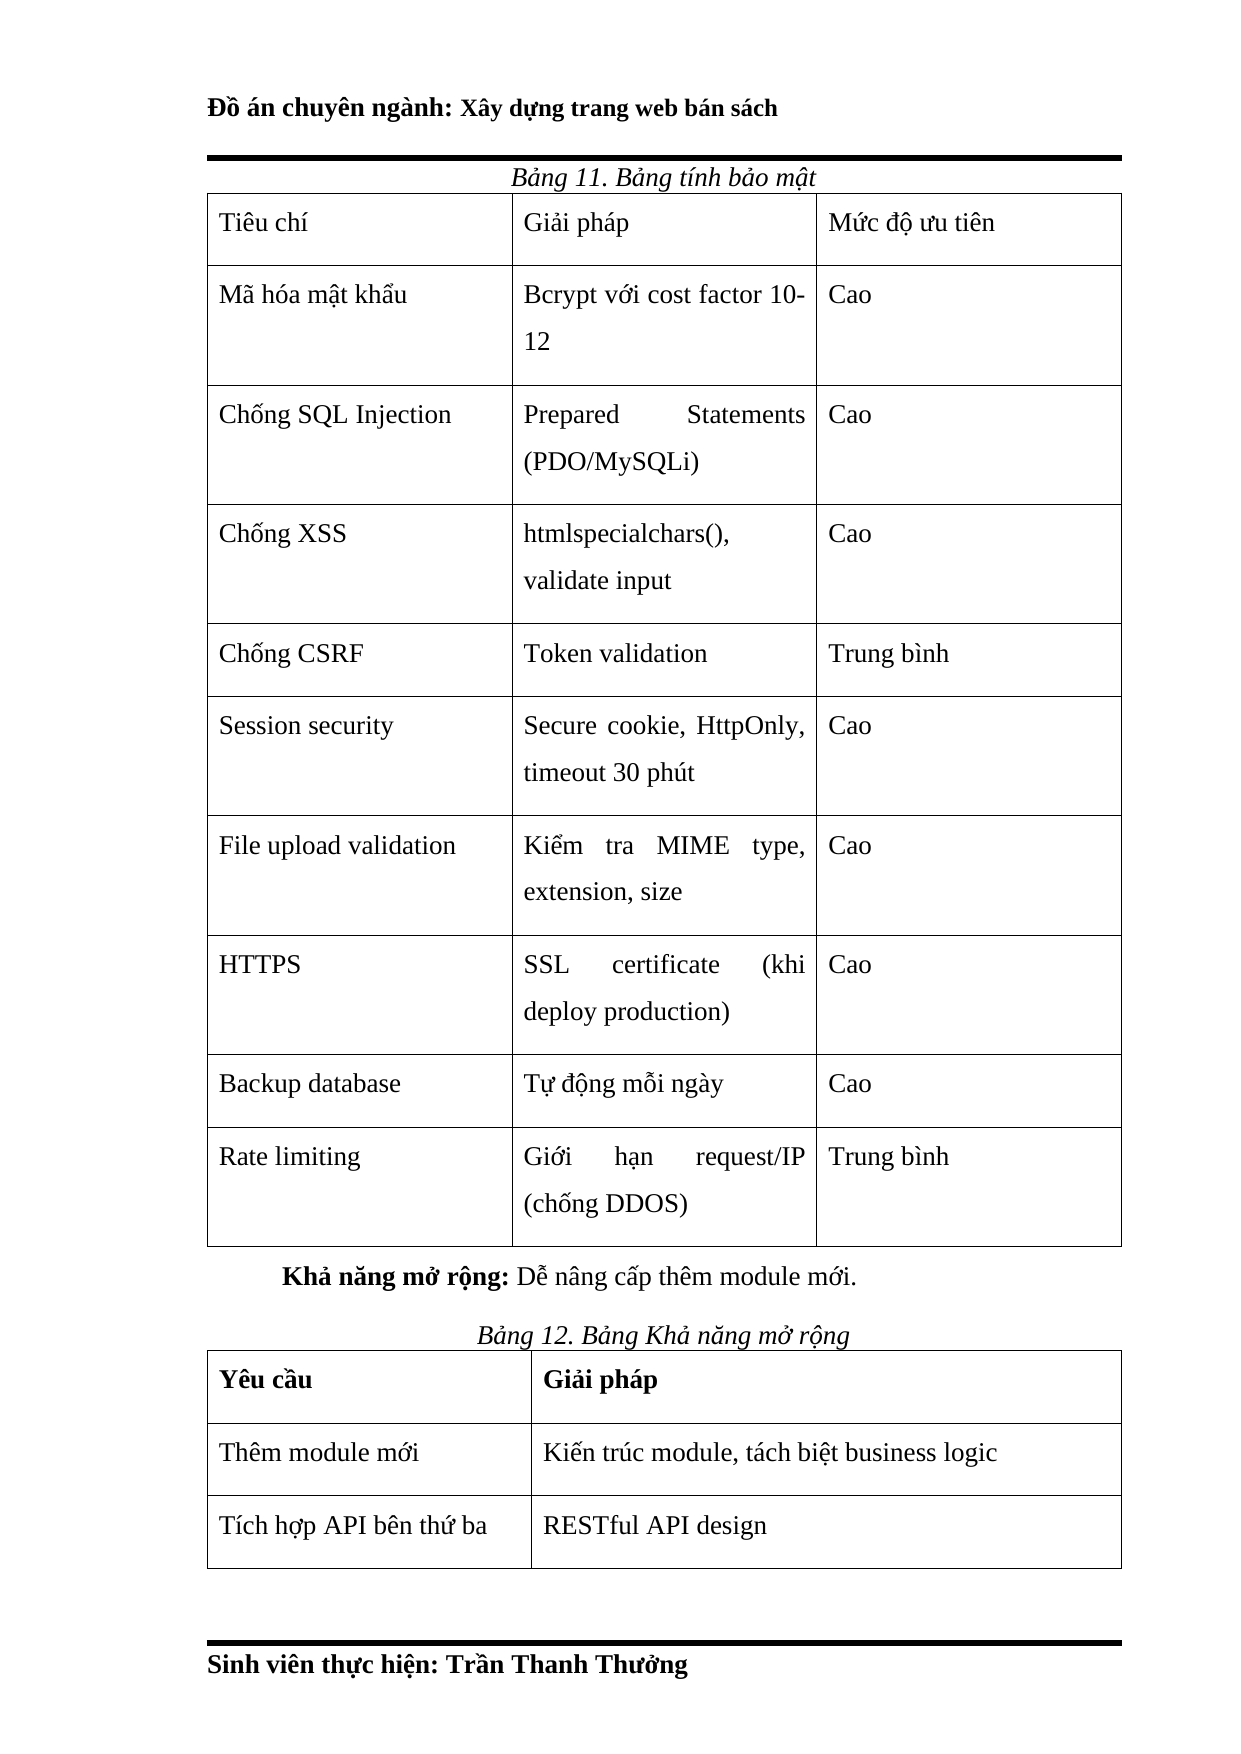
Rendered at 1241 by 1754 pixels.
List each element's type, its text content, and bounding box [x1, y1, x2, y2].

table_cell Mã hóa mật khẩu [208, 266, 512, 384]
table_cell Giới hạn request/IP (chống DDOS) [513, 1128, 816, 1246]
table_cell Bcrypt với cost factor 10-12 [513, 266, 816, 384]
table_cell Backup database [208, 1055, 512, 1127]
table_cell Tích hợp API bên thứ ba [208, 1496, 531, 1568]
text Bảng 12. Bảng Khả năng mở rộng [207, 1319, 1122, 1350]
table_header Tiêu chí [208, 194, 512, 265]
table_cell Cao [817, 386, 1121, 504]
table_cell Trung bình [817, 1128, 1121, 1246]
table_cell Kiểm tra MIME type, extension, size [513, 816, 816, 935]
table_cell Chống SQL Injection [208, 386, 512, 504]
table_cell Token validation [513, 624, 816, 696]
table_header Mức độ ưu tiên [817, 194, 1121, 265]
table_cell htmlspecialchars(), validate input [513, 505, 816, 623]
table_cell Trung bình [817, 624, 1121, 696]
table_cell Cao [817, 266, 1121, 384]
table_cell Chống CSRF [208, 624, 512, 696]
table_header Giải pháp [532, 1351, 1121, 1423]
table_cell Cao [817, 1055, 1121, 1127]
table_cell RESTful API design [532, 1496, 1121, 1568]
table_cell Cao [817, 936, 1121, 1054]
table_cell Prepared Statements (PDO/MySQLi) [513, 386, 816, 504]
text Bảng 11. Bảng tính bảo mật [207, 161, 1122, 192]
table_cell HTTPS [208, 936, 512, 1054]
table_cell Secure cookie, HttpOnly, timeout 30 phút [513, 697, 816, 815]
table_header Yêu cầu [208, 1351, 531, 1423]
table_cell Cao [817, 697, 1121, 815]
table_cell Cao [817, 816, 1121, 935]
table_header Giải pháp [513, 194, 816, 265]
table_cell Chống XSS [208, 505, 512, 623]
table_cell Thêm module mới [208, 1424, 531, 1495]
table_cell SSL certificate (khi deploy production) [513, 936, 816, 1054]
table_cell Rate limiting [208, 1128, 512, 1246]
table_cell Tự động mỗi ngày [513, 1055, 816, 1127]
text Khả năng mở rộng: Dễ nâng cấp thêm module mới. [207, 1260, 1122, 1291]
table_cell File upload validation [208, 816, 512, 935]
table_cell Session security [208, 697, 512, 815]
table_cell Cao [817, 505, 1121, 623]
table_cell Kiến trúc module, tách biệt business logic [532, 1424, 1121, 1495]
